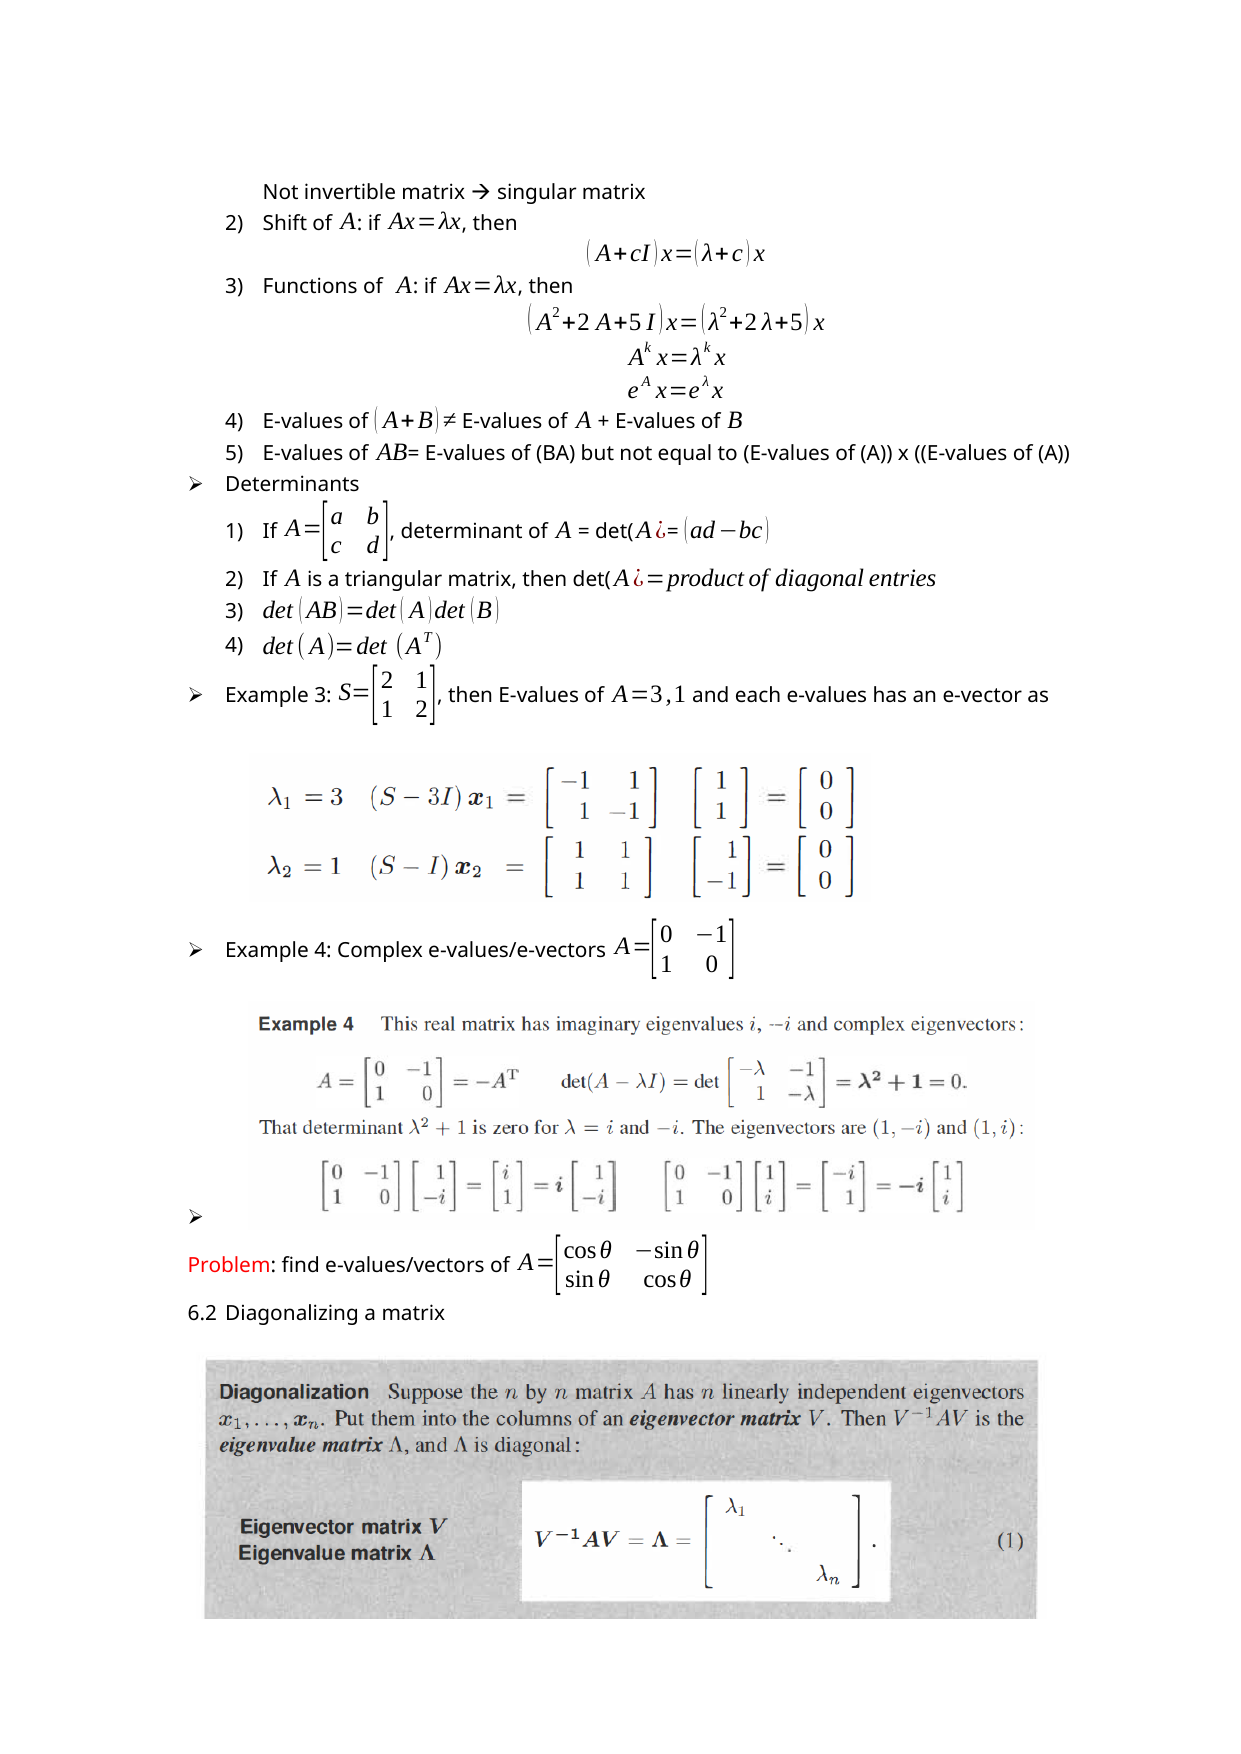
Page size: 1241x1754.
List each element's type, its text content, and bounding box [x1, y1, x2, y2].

list If , determinant of = det(= [225, 499, 1090, 562]
list Determinants [187, 469, 1090, 497]
list Shift of : if , then [225, 208, 1090, 236]
list Example 3: , then E-values of and each e-values has an e-vector as [187, 663, 1090, 726]
picture [248, 1001, 1036, 1230]
list Functions of : if , then [225, 271, 1090, 300]
list E-values of = E-values of (BA) but not equal to (E-values of (A)) x ((E-values of (A)) [225, 438, 1090, 467]
list Not invertible matrix singular matrix [262, 177, 1090, 206]
list Problem: find e-values/vectors of [187, 1202, 1090, 1296]
list E-values of E-values of + E-values of [225, 405, 1090, 436]
picture [195, 1352, 1047, 1619]
list Diagonalizing a matrix [187, 1298, 1090, 1327]
picture [248, 753, 872, 902]
list If is a triangular matrix, then det( [225, 564, 1090, 593]
list Example 4: Complex e-values/e-vectors [187, 917, 1090, 981]
